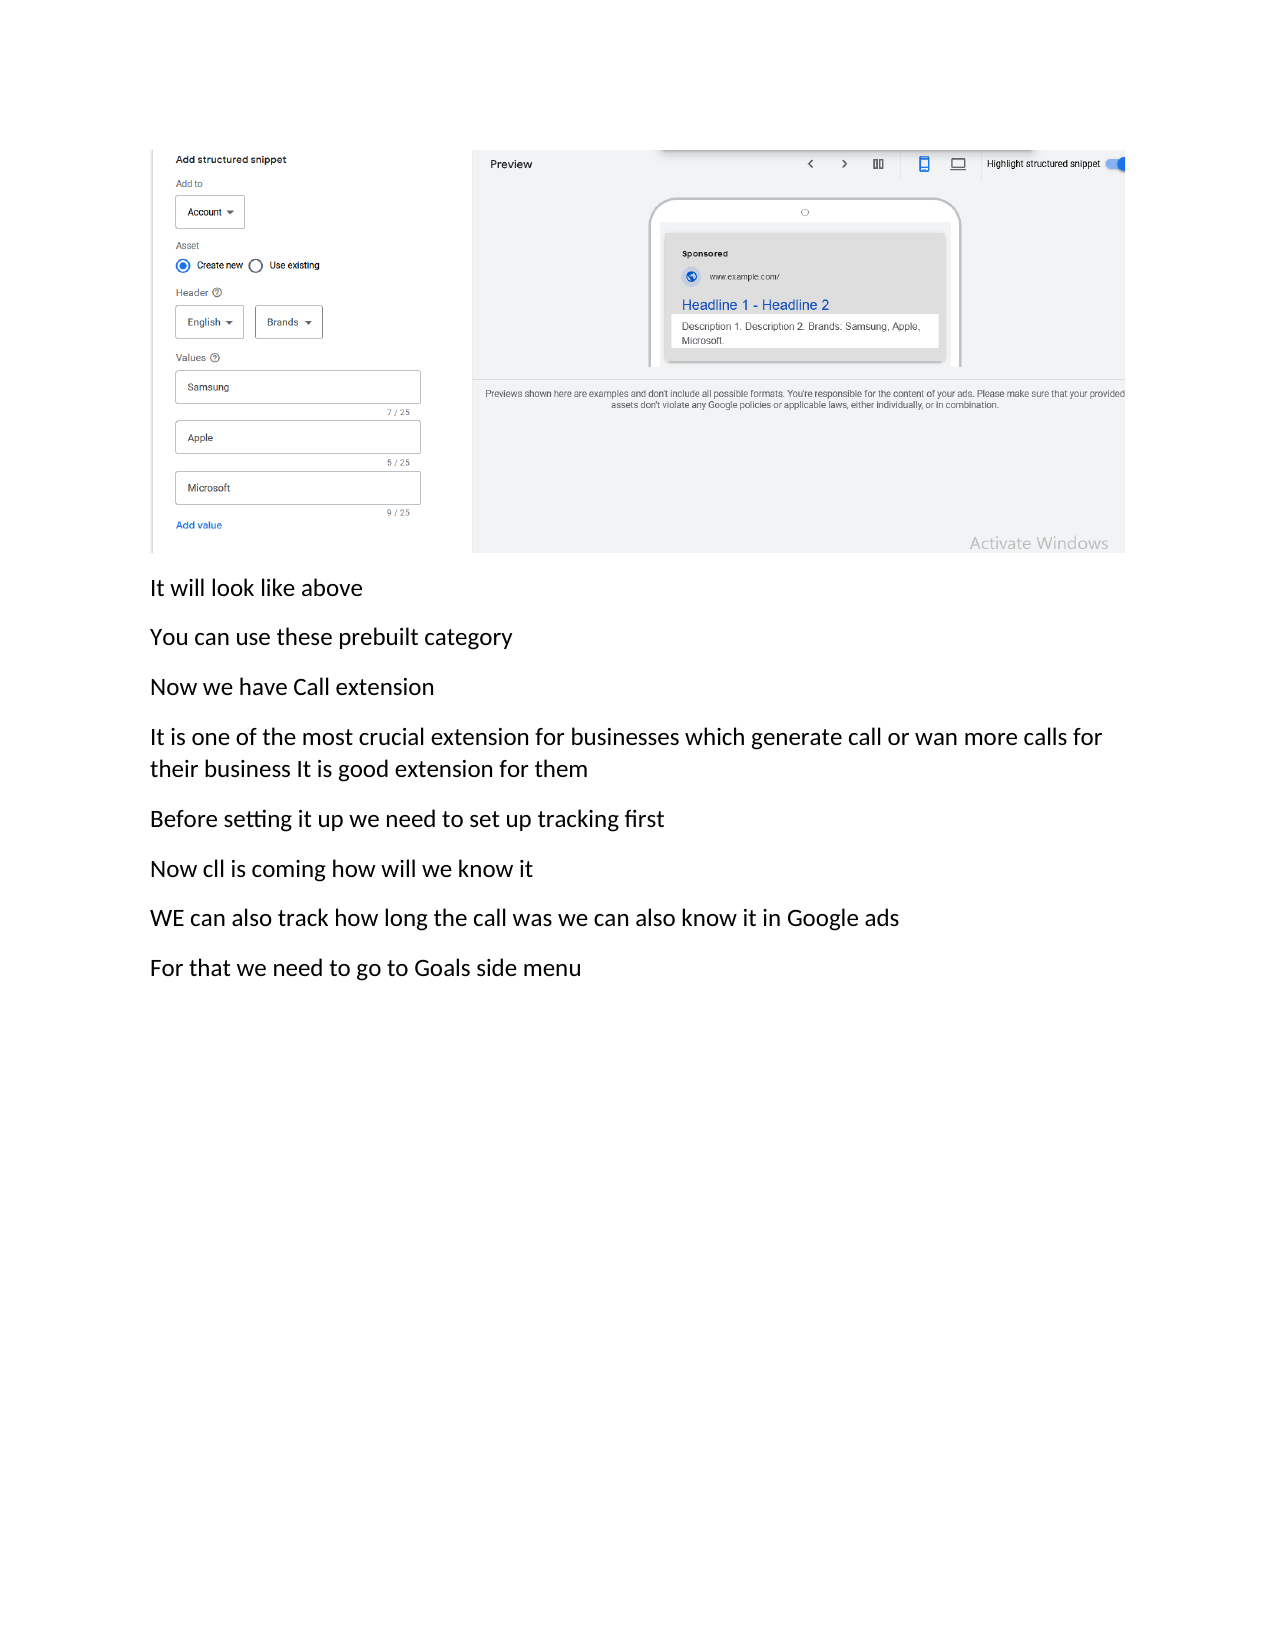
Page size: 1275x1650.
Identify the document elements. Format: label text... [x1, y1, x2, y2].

picture [150, 150, 1125, 553]
text It will look like above [150, 572, 1125, 602]
text You can use these prebuilt category [150, 621, 1125, 652]
text It is one of the most crucial extension for businesses which generate call or wan more calls for their business It is good extension for them [150, 721, 1125, 784]
text Before setting it up we need to set up tracking first [150, 803, 1125, 834]
text Now we have Call extension [150, 671, 1125, 702]
text Now cll is coming how will we know it [150, 853, 1125, 883]
text For that we need to go to Goals side menu [150, 952, 1125, 982]
text WE can also track how long the call was we can also know it in Google ads [150, 902, 1125, 933]
